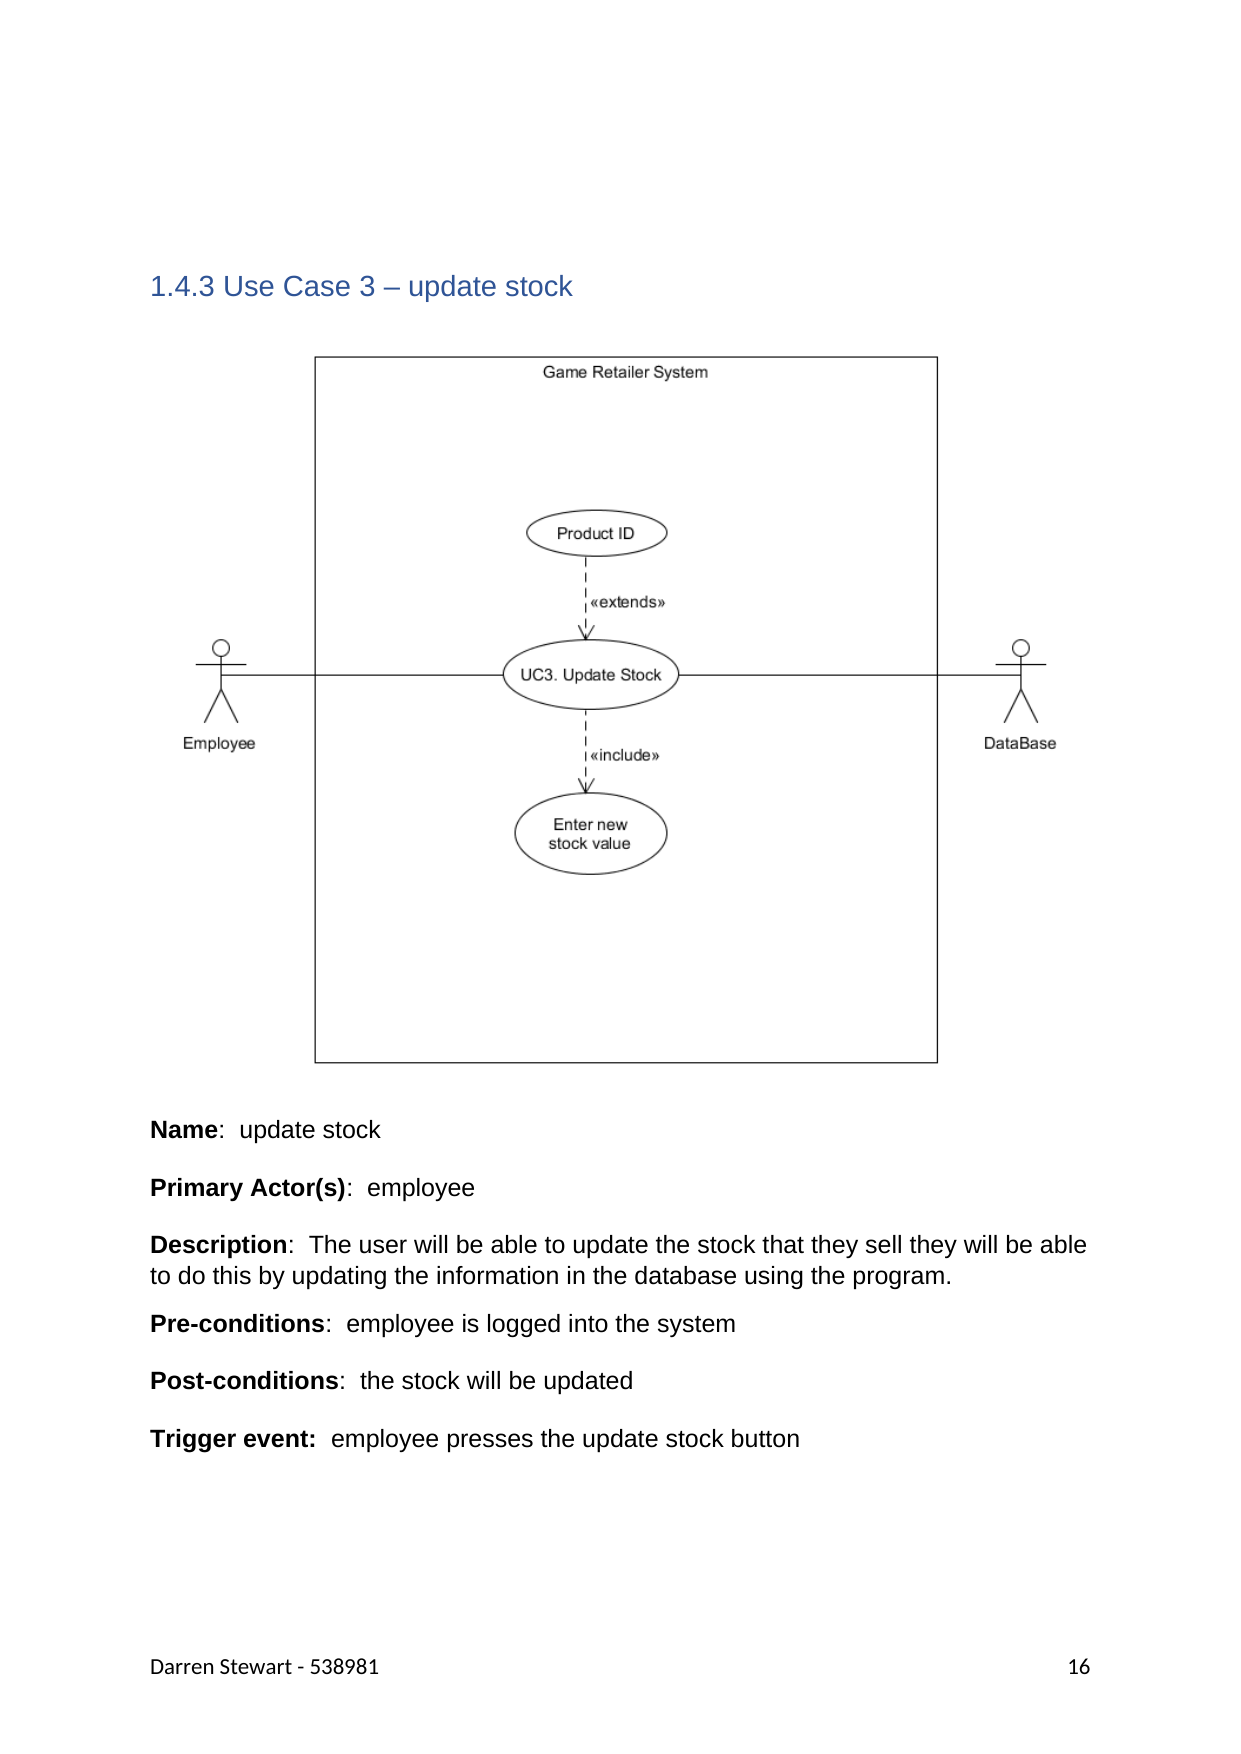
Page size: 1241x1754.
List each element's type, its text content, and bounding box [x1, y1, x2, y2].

picture [150, 334, 1091, 1087]
text Primary Actor(s): employee [150, 1172, 1090, 1201]
text Description: The user will be able to update the stock that they sell they will be able to do this by updating the information in the database using the program. [150, 1230, 1090, 1290]
text Trigger event: employee presses the update stock button [150, 1424, 1090, 1452]
text Pre-conditions: employee is logged into the system [150, 1309, 1090, 1337]
subtitle 1.4.3 Use Case 3 – update stock [150, 269, 1090, 303]
text Name: update stock [150, 1115, 1090, 1144]
text Post-conditions: the stock will be updated [150, 1366, 1090, 1395]
